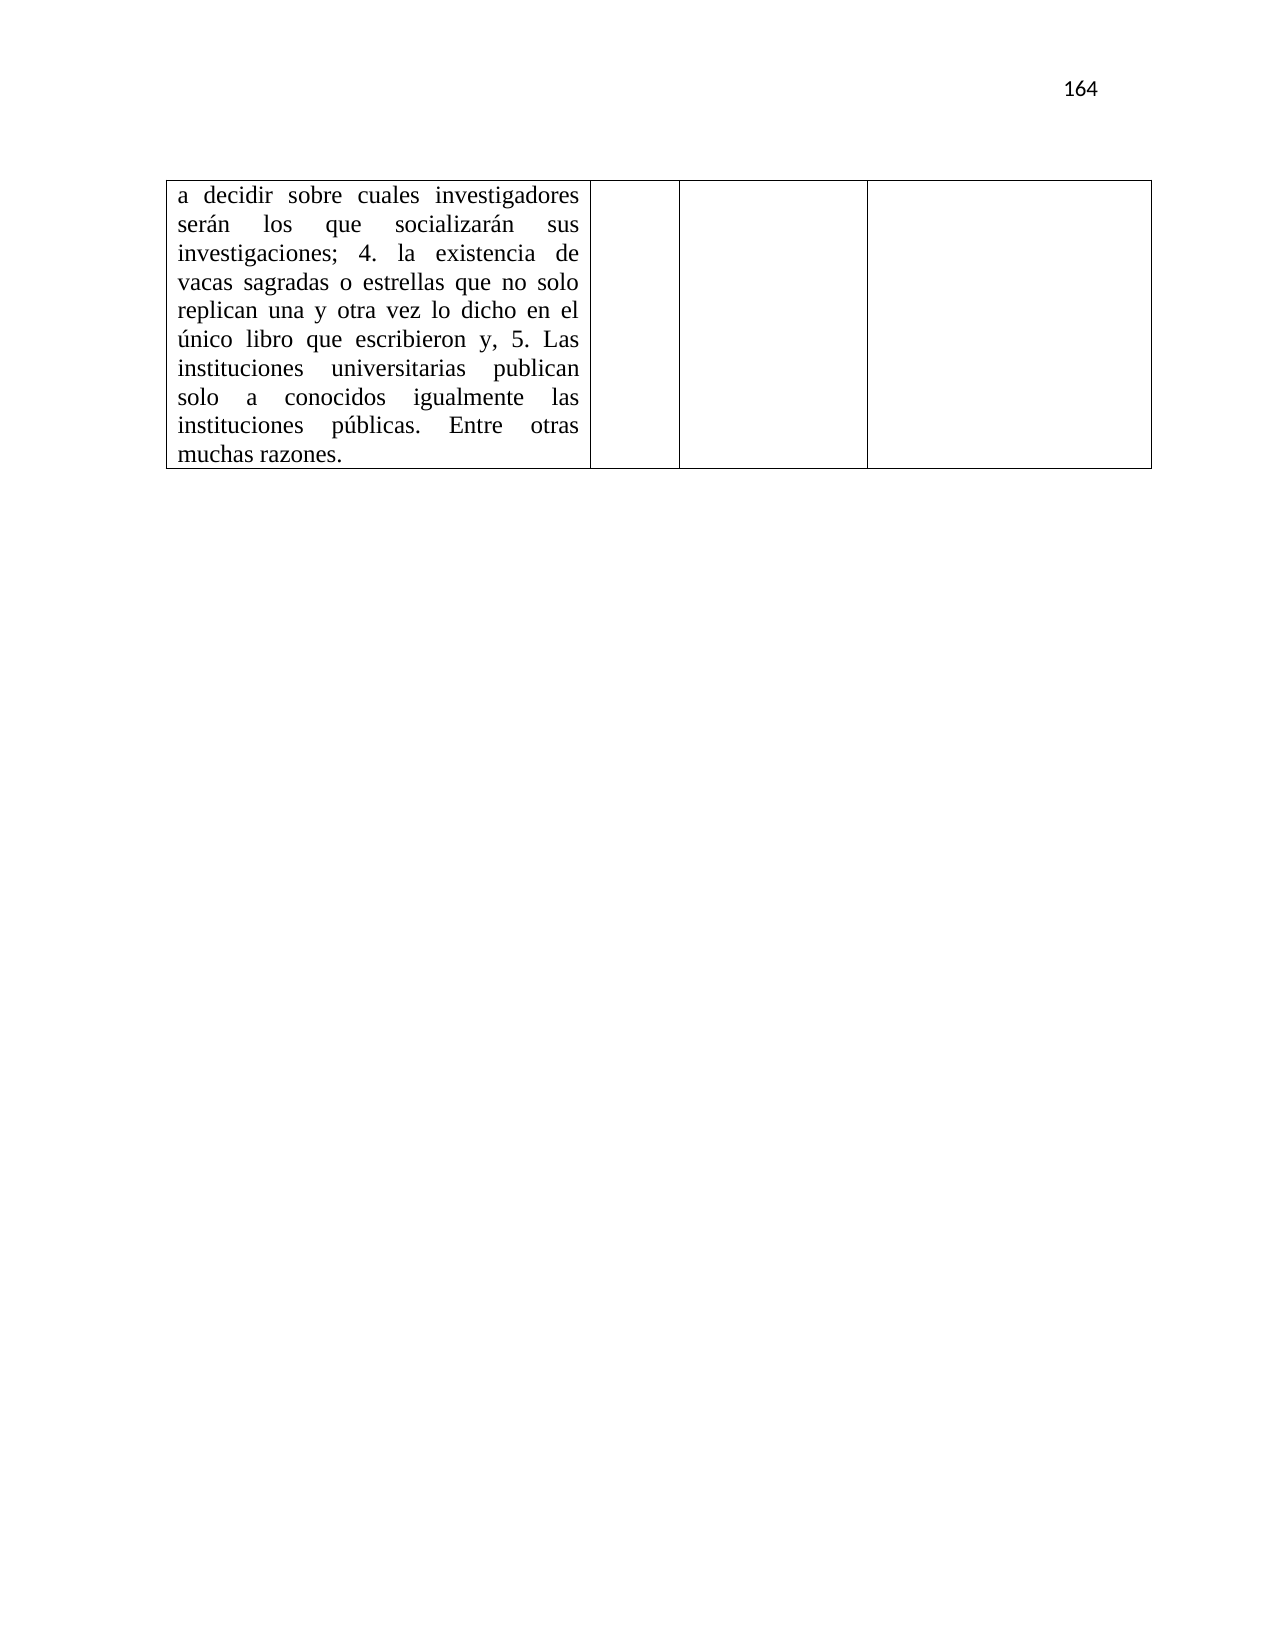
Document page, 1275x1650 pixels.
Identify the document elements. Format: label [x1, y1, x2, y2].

table_cell [868, 181, 1151, 468]
table_cell [680, 181, 867, 468]
table_cell [591, 181, 679, 468]
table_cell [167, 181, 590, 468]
